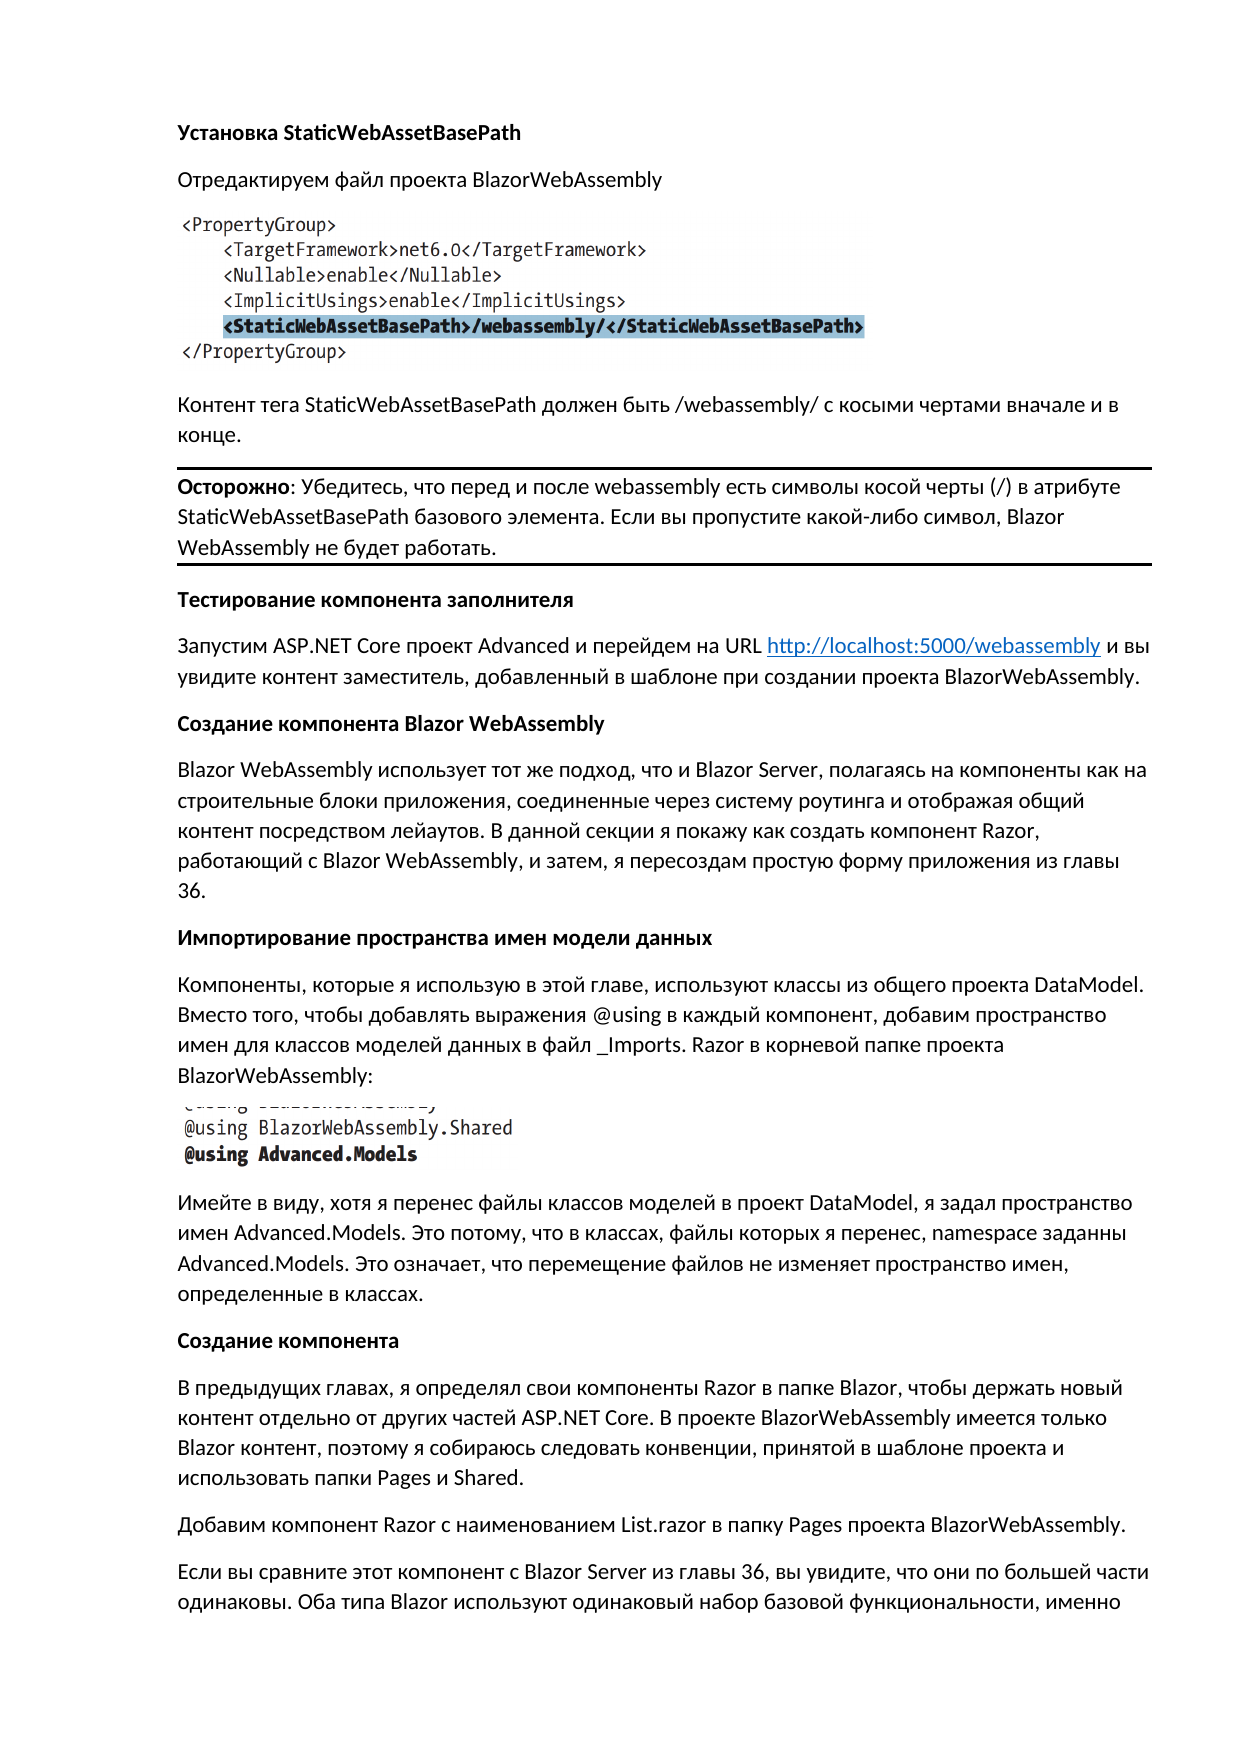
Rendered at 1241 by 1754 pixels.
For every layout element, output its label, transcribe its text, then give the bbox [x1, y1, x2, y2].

text Создание компонента Blazor WebAssembly [177, 709, 1152, 737]
text Контент тега StaticWebAssetBasePath должен быть /webassembly/ с косыми чертами вначале и в конце. [177, 390, 1152, 448]
text Осторожно: Убедитесь, что перед и после webassembly есть символы косой черты (/) в атрибуте StaticWebAssetBasePath базового элемента. Если вы пропустите какой-либо символ, Blazor WebAssembly не будет работать. [177, 470, 1152, 563]
picture [177, 211, 874, 371]
text В предыдущих главах, я определял свои компоненты Razor в папке Blazor, чтобы держать новый контент отдельно от других частей ASP.NET Core. В проекте BlazorWebAssembly имеется только Blazor контент, поэтому я собираюсь следовать конвенции, принятой в шаблоне проекта и использовать папки Pages и Shared. [177, 1373, 1152, 1491]
picture [177, 1107, 519, 1170]
text Имейте в виду, хотя я перенес файлы классов моделей в проект DataModel, я задал пространство имен Advanced.Models. Это потому, что в классах, файлы которых я перенес, namespace заданны Advanced.Models. Это означает, что перемещение файлов не изменяет пространство имен, определенные в классах. [177, 1188, 1152, 1307]
text Добавим компонент Razor с наименованием List.razor в папку Pages проекта BlazorWebAssembly. [177, 1510, 1152, 1538]
text Запустим ASP.NET Core проект Advanced и перейдем на URL http://localhost:5000/webassembly и вы увидите контент заместитель, добавленный в шаблоне при создании проекта BlazorWebAssembly. [177, 632, 1152, 690]
text Создание компонента [177, 1326, 1152, 1354]
text Установка StaticWebAssetBasePath [177, 118, 1152, 146]
text Компоненты, которые я использую в этой главе, используют классы из общего проекта DataModel. Вместо того, чтобы добавлять выражения @using в каждый компонент, добавим пространство имен для классов моделей данных в файл _Imports. Razor в корневой папке проекта BlazorWebAssembly: [177, 970, 1152, 1089]
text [177, 1557, 1152, 1615]
text Тестирование компонента заполнителя [177, 585, 1152, 613]
text Отредактируем файл проекта BlazorWebAssembly [177, 165, 1152, 193]
text Blazor WebAssembly использует тот же подход, что и Blazor Server, полагаясь на компоненты как на строительные блоки приложения, соединенные через систему роутинга и отображая общий контент посредством лейаутов. В данной секции я покажу как создать компонент Razor, работающий с Blazor WebAssembly, и затем, я пересоздам простую форму приложения из главы 36. [177, 756, 1152, 904]
text Импортирование пространства имен модели данных [177, 923, 1152, 951]
